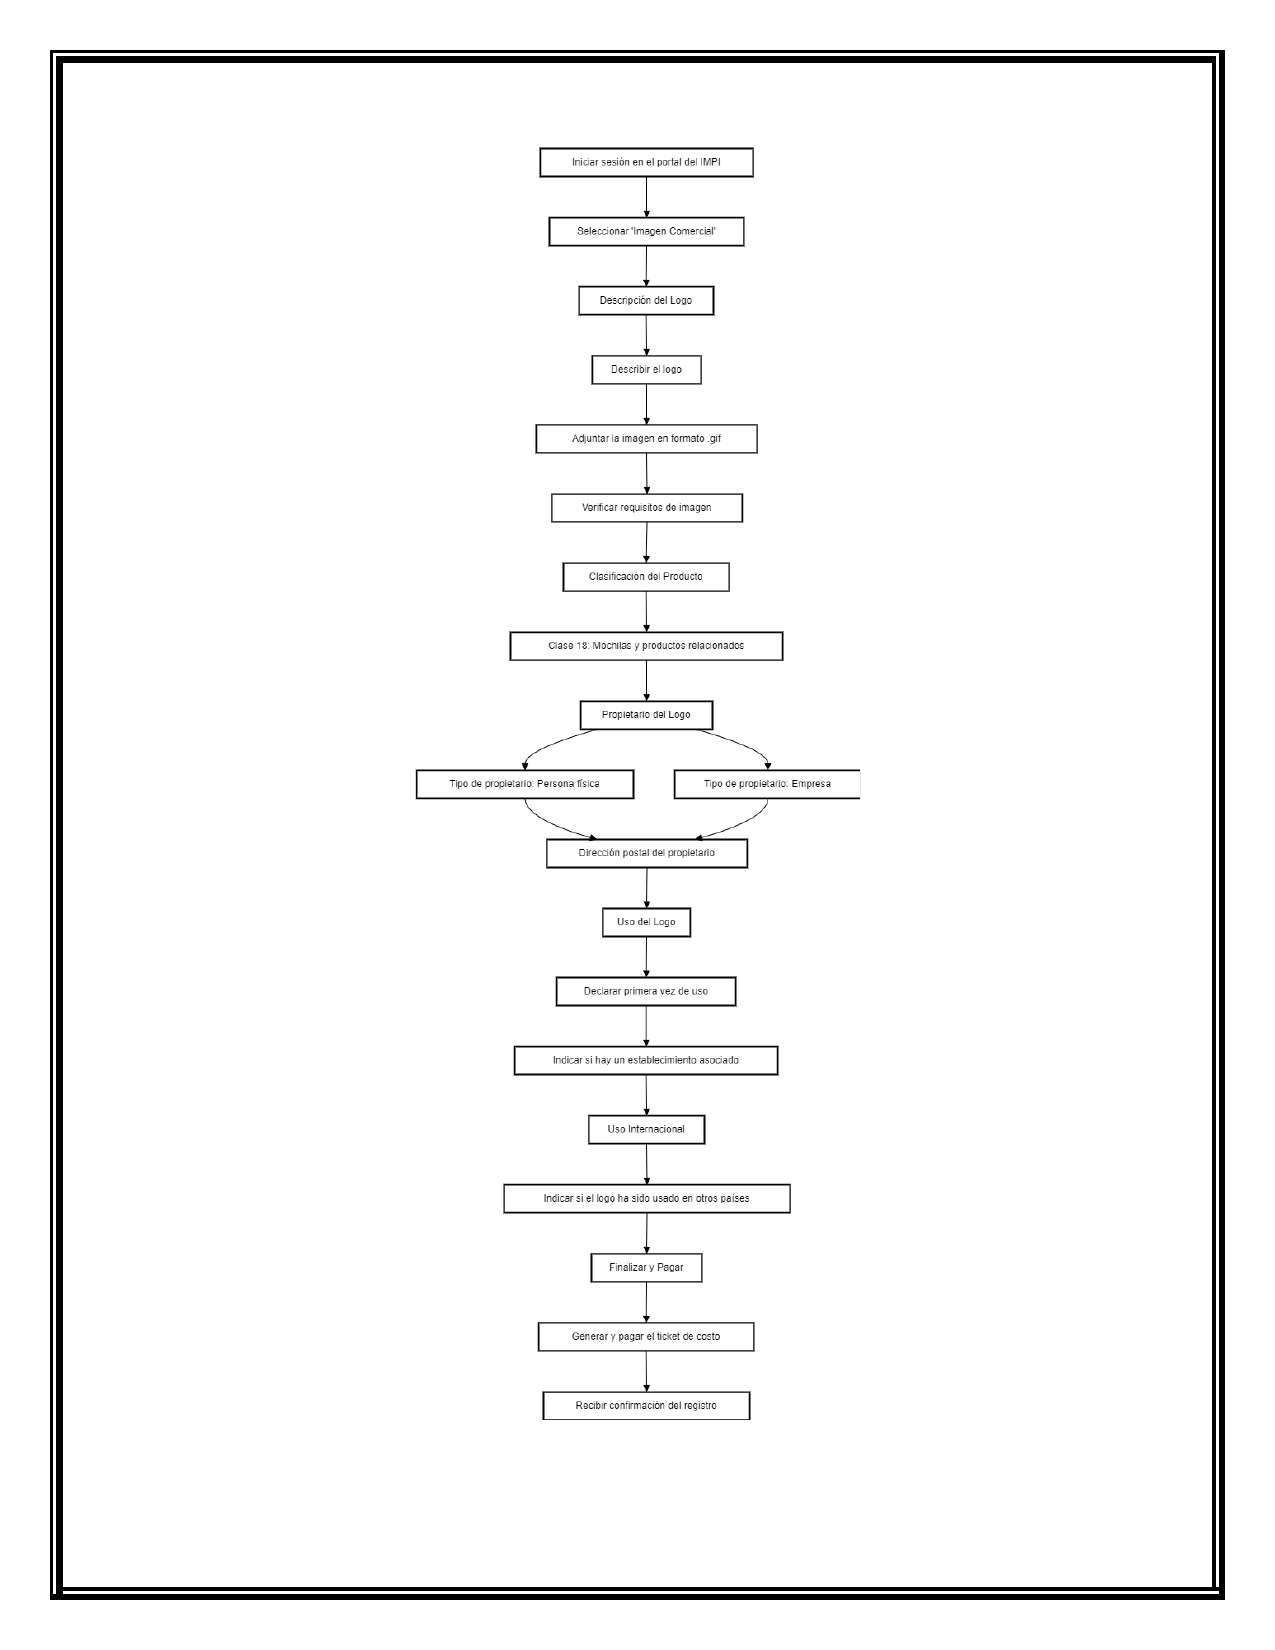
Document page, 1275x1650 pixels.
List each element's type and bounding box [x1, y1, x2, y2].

picture [415, 147, 861, 1420]
